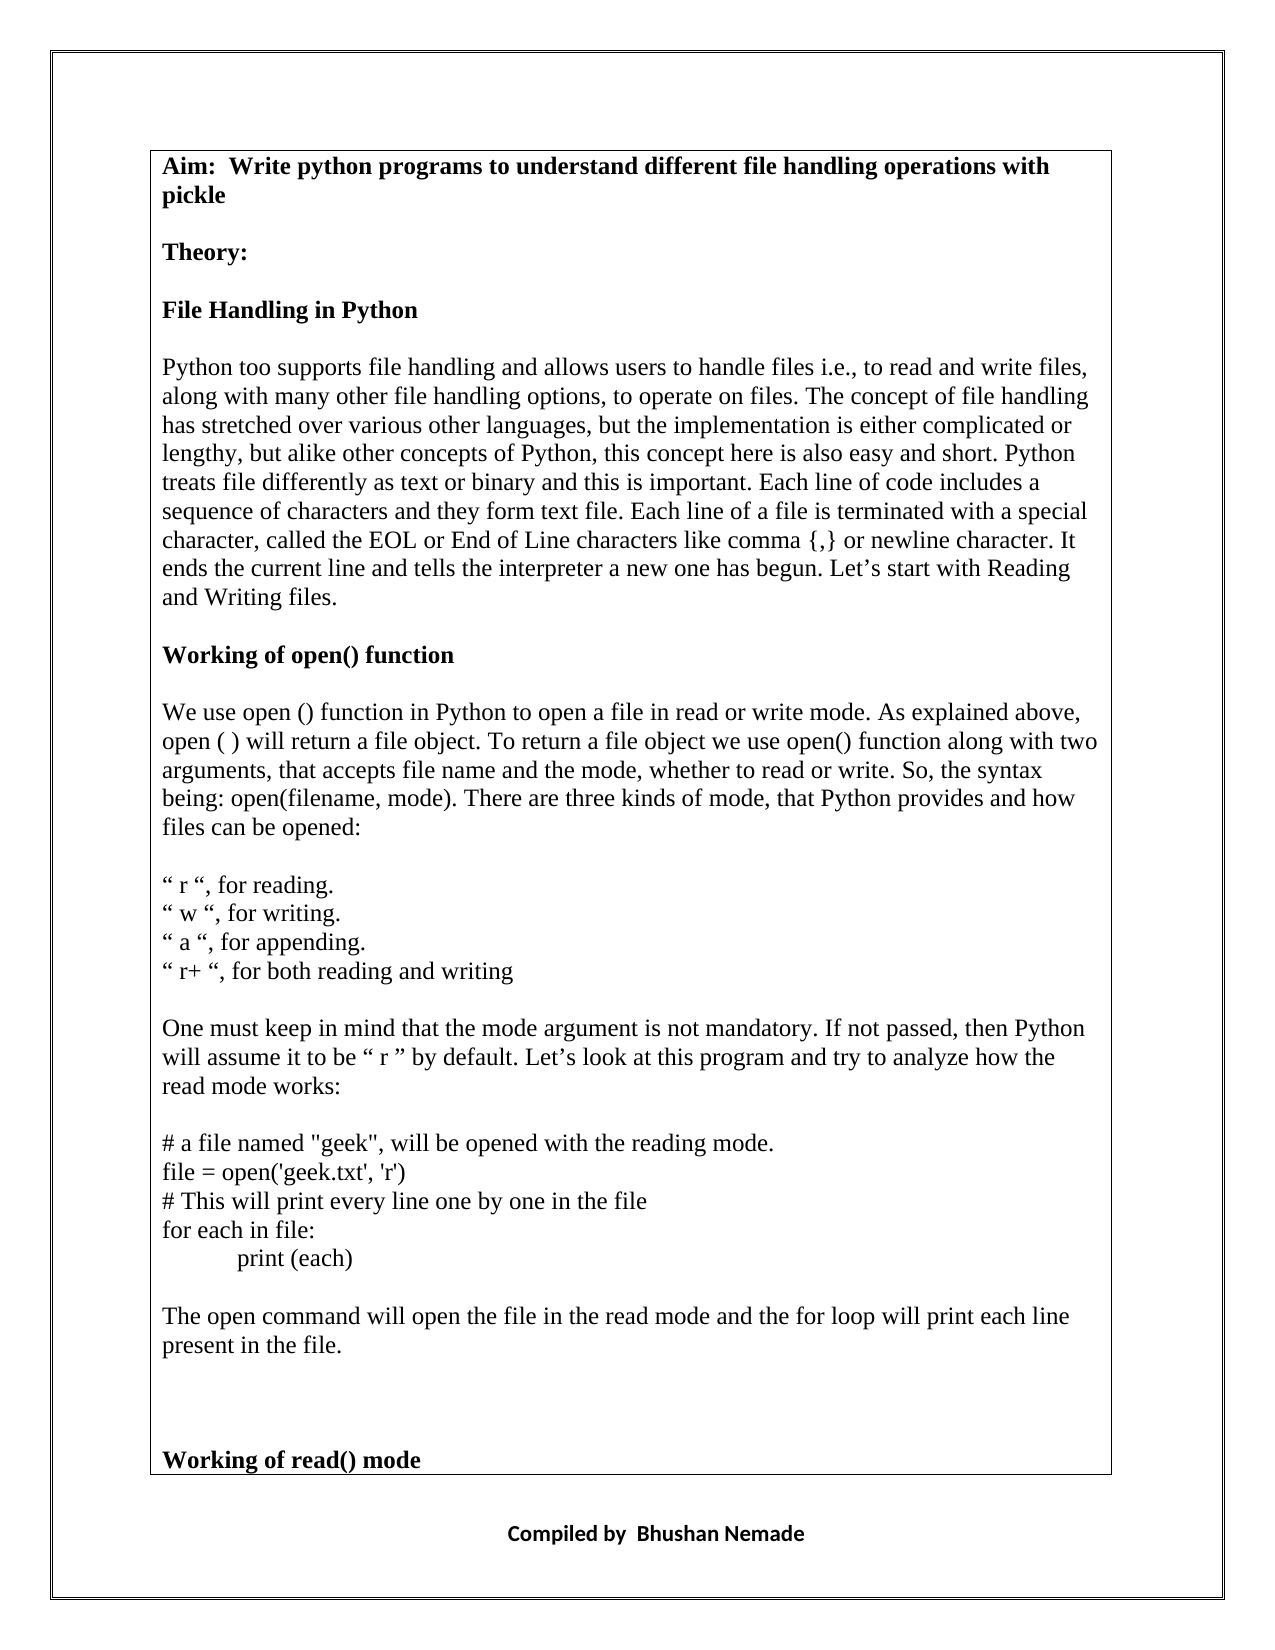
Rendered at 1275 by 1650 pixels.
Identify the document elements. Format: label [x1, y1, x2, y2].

table_header [151, 151, 1111, 1473]
